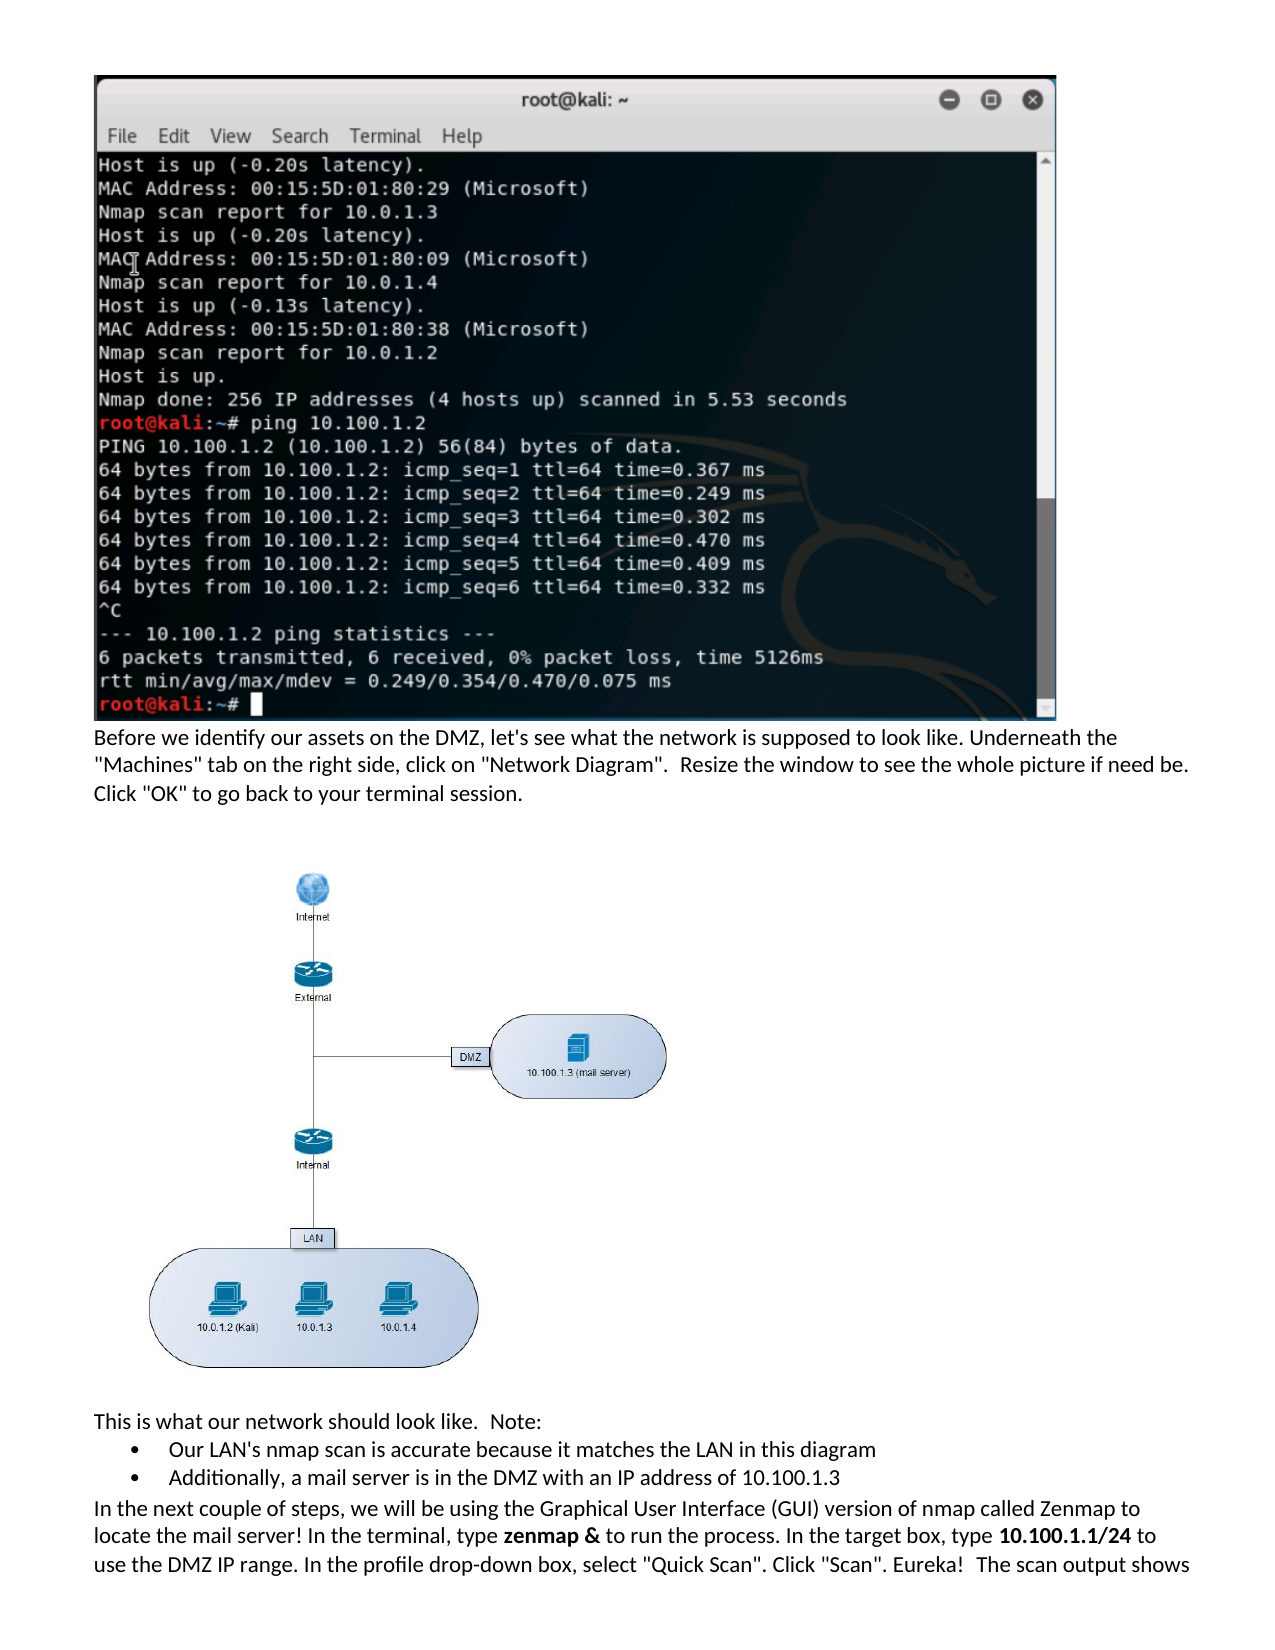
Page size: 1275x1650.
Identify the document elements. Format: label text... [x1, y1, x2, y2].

picture [93, 808, 718, 1408]
text This is what our network should look like. Note: [94, 1407, 1191, 1436]
text Before we identify our assets on the DMZ, let's see what the network is supposed to look like. Underneath the "Machines" tab on the right side, click on "Network Diagram". Resize the window to see the whole picture if need be. Click "OK" to go back to your terminal session. [94, 723, 1191, 807]
list Additionally, a mail server is in the DMZ with an IP address of 10.100.1.3 [131, 1463, 1191, 1492]
list Our LAN's nmap scan is accurate because it matches the LAN in this diagram [131, 1436, 1191, 1463]
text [94, 1494, 1191, 1578]
